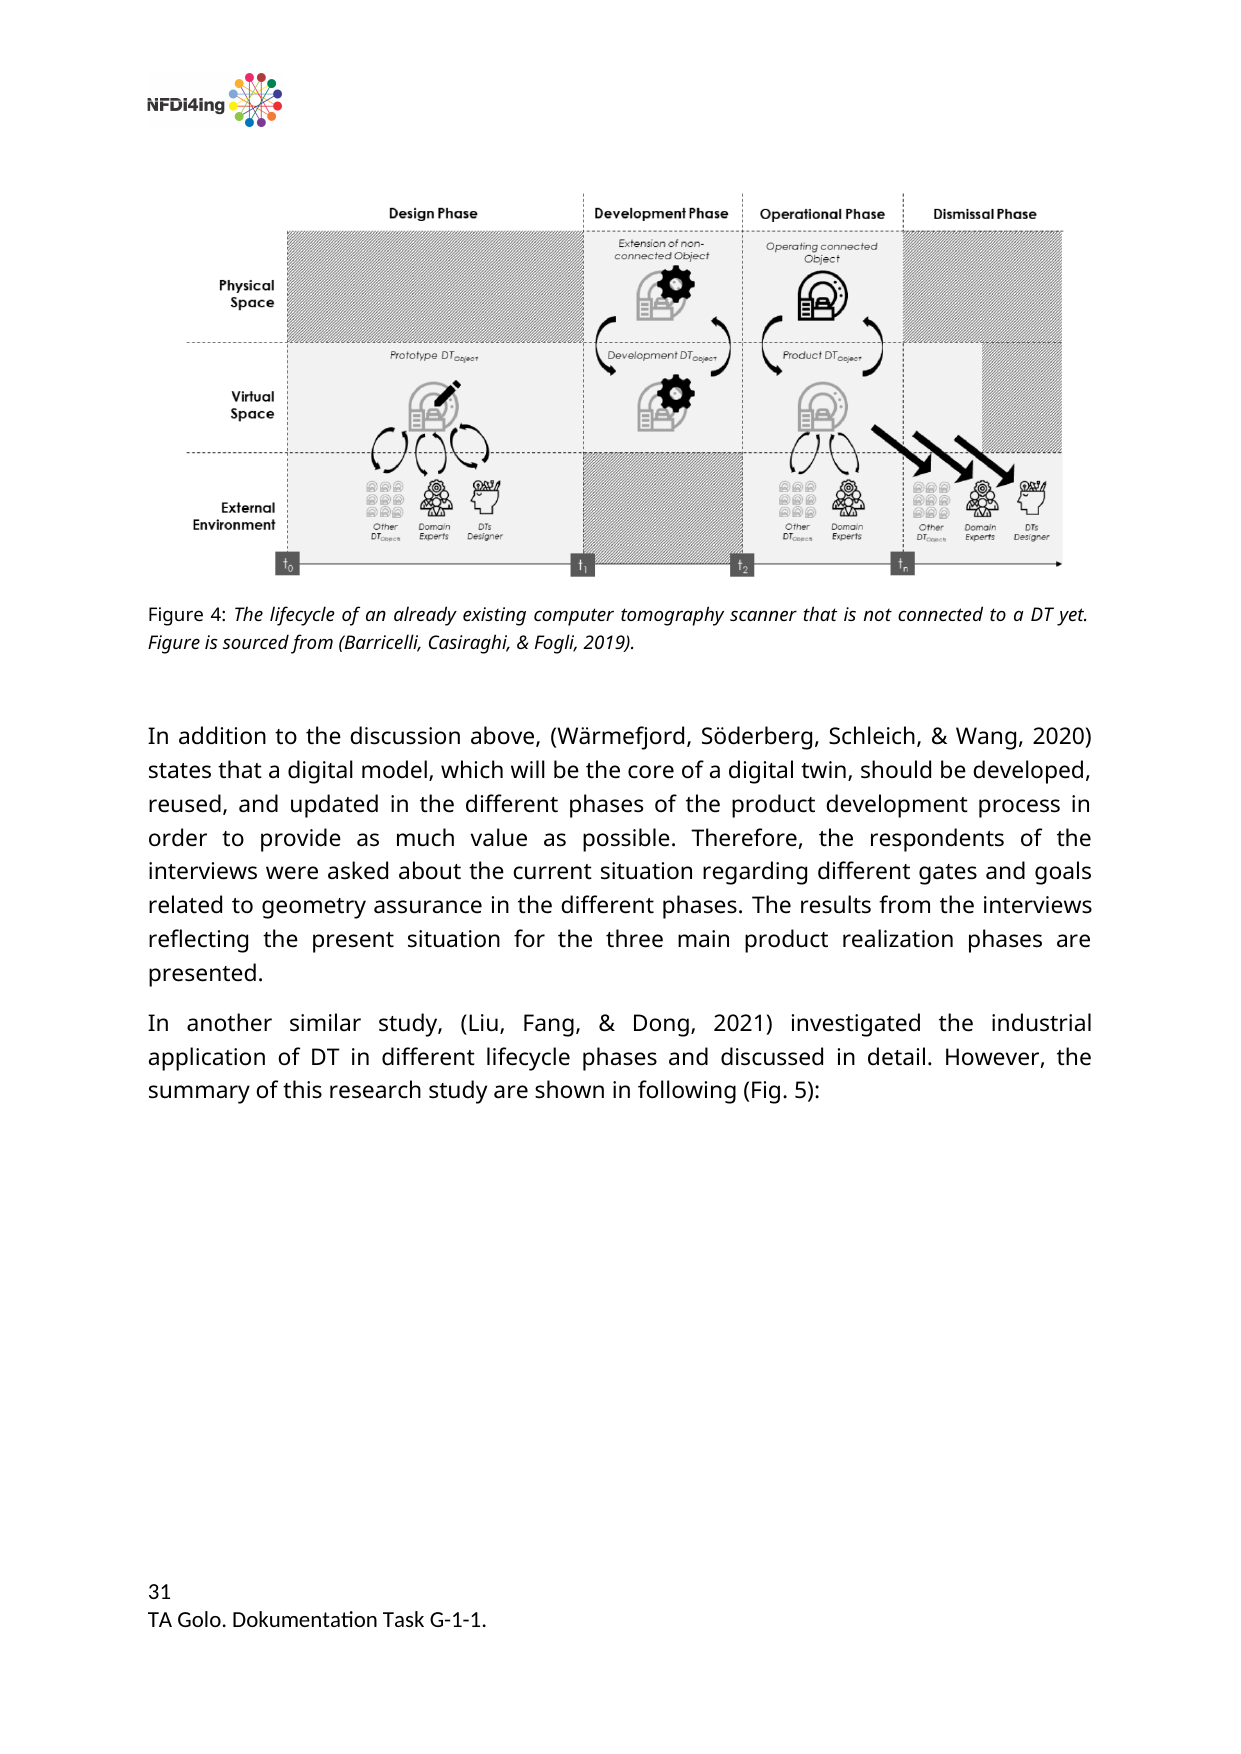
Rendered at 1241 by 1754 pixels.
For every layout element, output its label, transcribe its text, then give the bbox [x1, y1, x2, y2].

picture [147, 73, 282, 127]
text Figure 4: The lifecycle of an already existing computer tomography scanner that is not connected to a DT yet. Figure is sourced from (Barricelli, Casiraghi, & Fogli, 2019). [148, 602, 1093, 655]
text In another similar study, investigated the industrial application of DT in different lifecycle phases and discussed in detail. However, the summary of this research study are shown in following (Fig. 5): [148, 1007, 1093, 1106]
text In addition to the discussion above, states that a digital model, which will be the core of a digital twin, should be developed, reused, and updated in the different phases of the product development process in order to provide as much value as possible. Therefore, the respondents of the interviews were asked about the current situation regarding different gates and goals related to geometry assurance in the different phases. The results from the interviews reflecting the present situation for the three main product realization phases are presented. [148, 720, 1093, 988]
picture [147, 173, 1093, 583]
